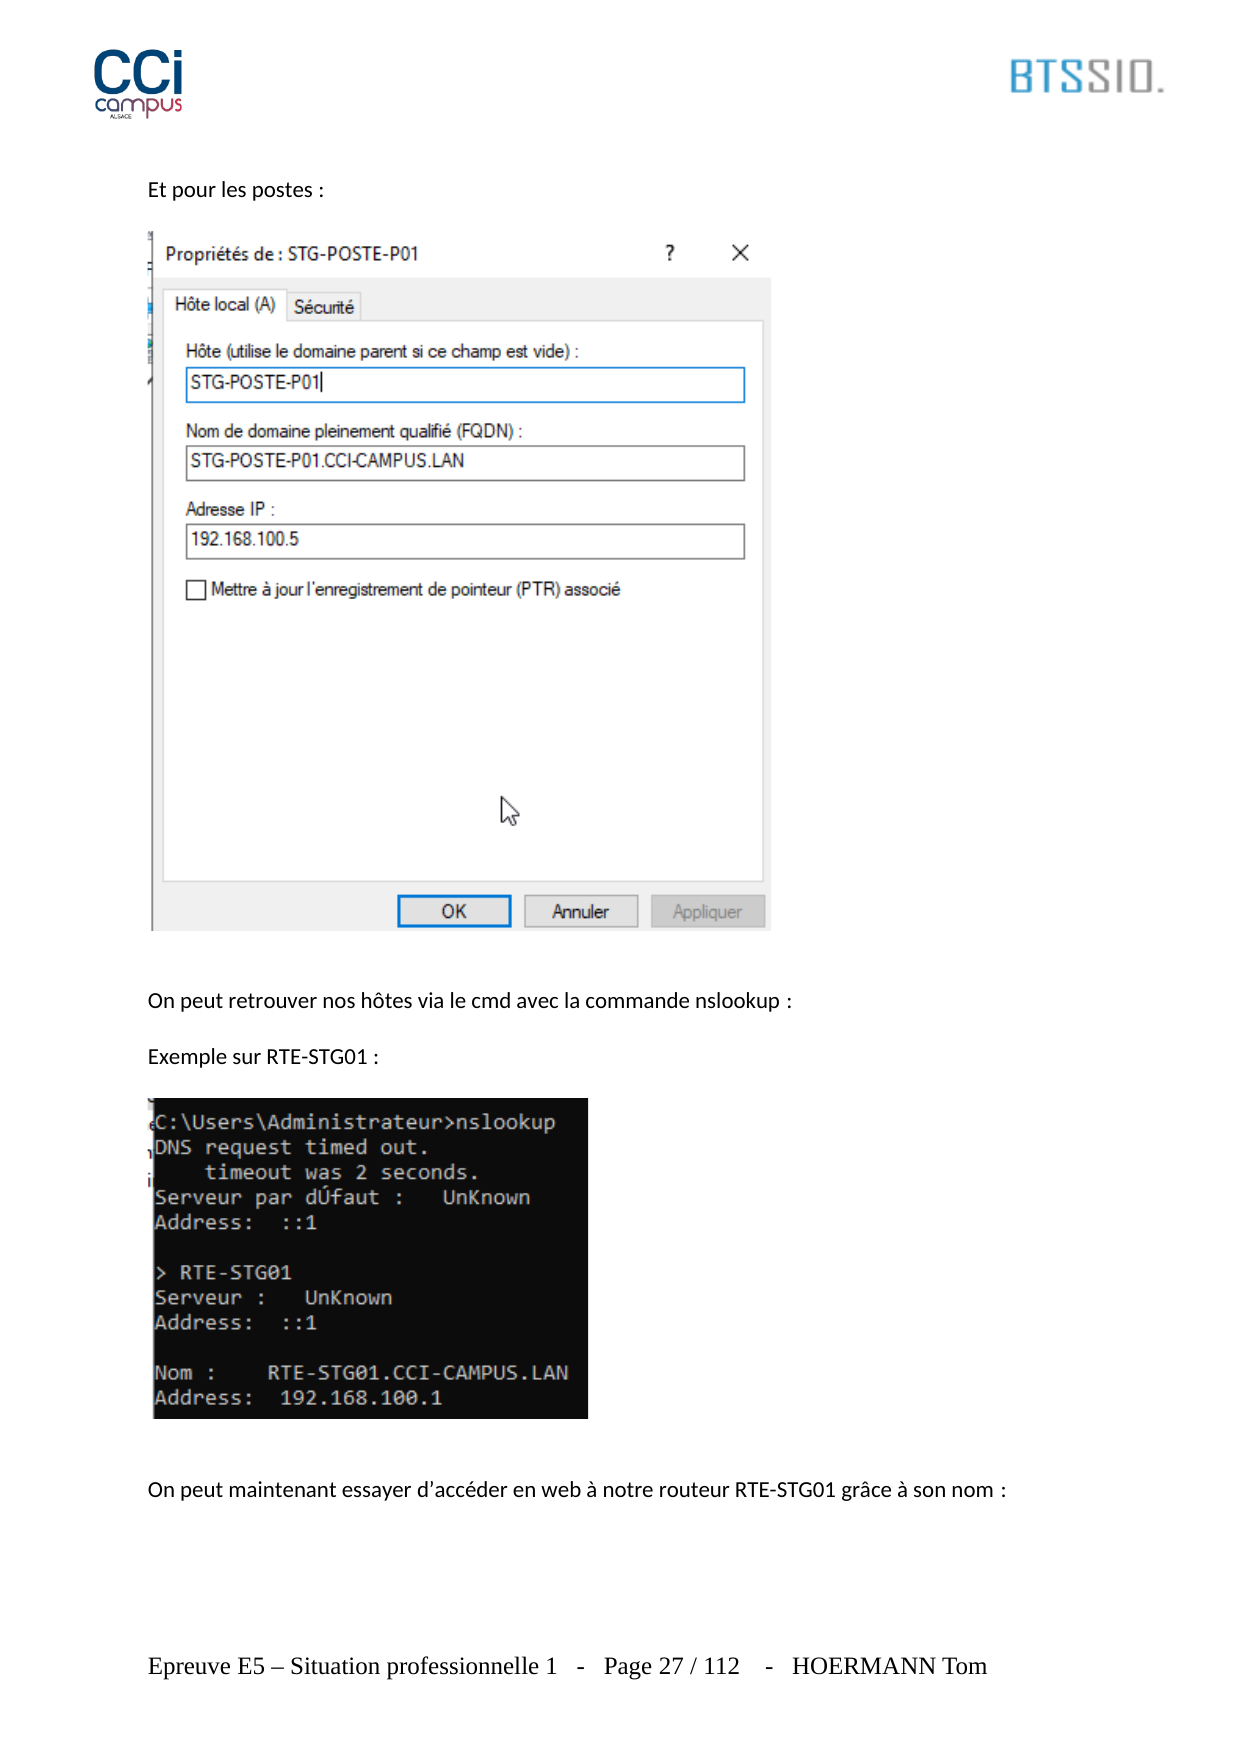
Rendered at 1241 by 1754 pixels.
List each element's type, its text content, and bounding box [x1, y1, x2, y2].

picture [147, 231, 772, 931]
text On peut maintenant essayer d’accéder en web à notre routeur RTE-STG01 grâce à son nom : [148, 1475, 1093, 1503]
picture [81, 44, 194, 123]
picture [1004, 46, 1169, 104]
text On peut retrouver nos hôtes via le cmd avec la commande nslookup : [148, 986, 1093, 1014]
picture [147, 1098, 589, 1419]
text Exemple sur RTE-STG01 : [148, 1042, 1093, 1070]
text Et pour les postes : [148, 176, 1093, 204]
